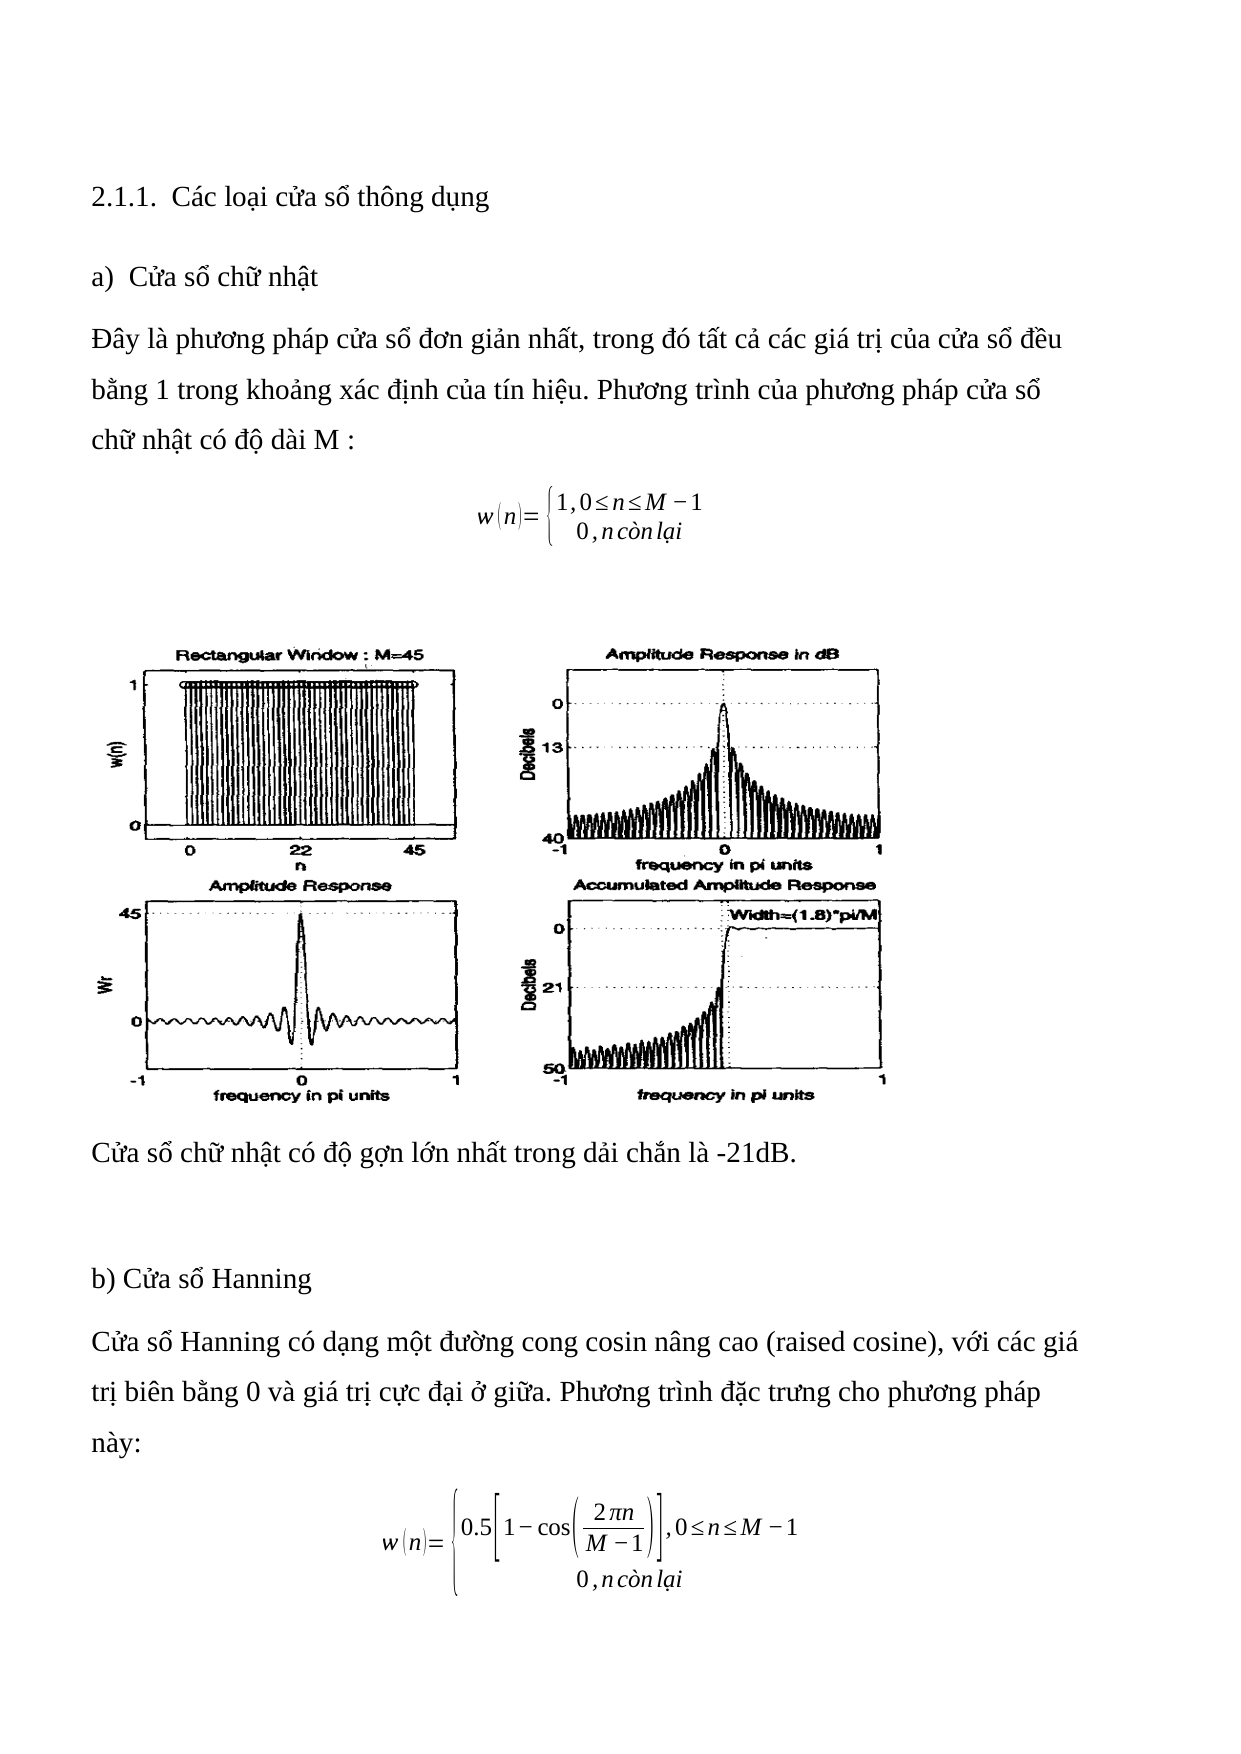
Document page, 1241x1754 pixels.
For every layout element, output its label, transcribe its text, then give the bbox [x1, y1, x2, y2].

list Đây là phương pháp cửa sổ đơn giản nhất, trong đó tất cả các giá trị của cửa sổ đều bằng 1 trong khoảng xác định của tín hiệu. Phương trình của phương pháp cửa sổ chữ nhật có độ dài M : [91, 321, 1090, 456]
list = [91, 485, 1090, 547]
list = [91, 1487, 1090, 1598]
picture [91, 639, 903, 1111]
list Cửa sổ chữ nhật có độ gợn lớn nhất trong dải chắn là -21dB. [91, 1136, 1090, 1169]
subtitle Các loại cửa sổ thông dụng [91, 179, 1090, 213]
list Cửa sổ chữ nhật [91, 259, 1090, 292]
list Cửa sổ Hanning có dạng một đường cong cosin nâng cao (raised cosine), với các giá trị biên bằng 0 và giá trị cực đại ở giữa. Phương trình đặc trưng cho phương pháp này: [91, 1324, 1090, 1458]
list Cửa sổ Hanning [91, 1261, 1090, 1295]
